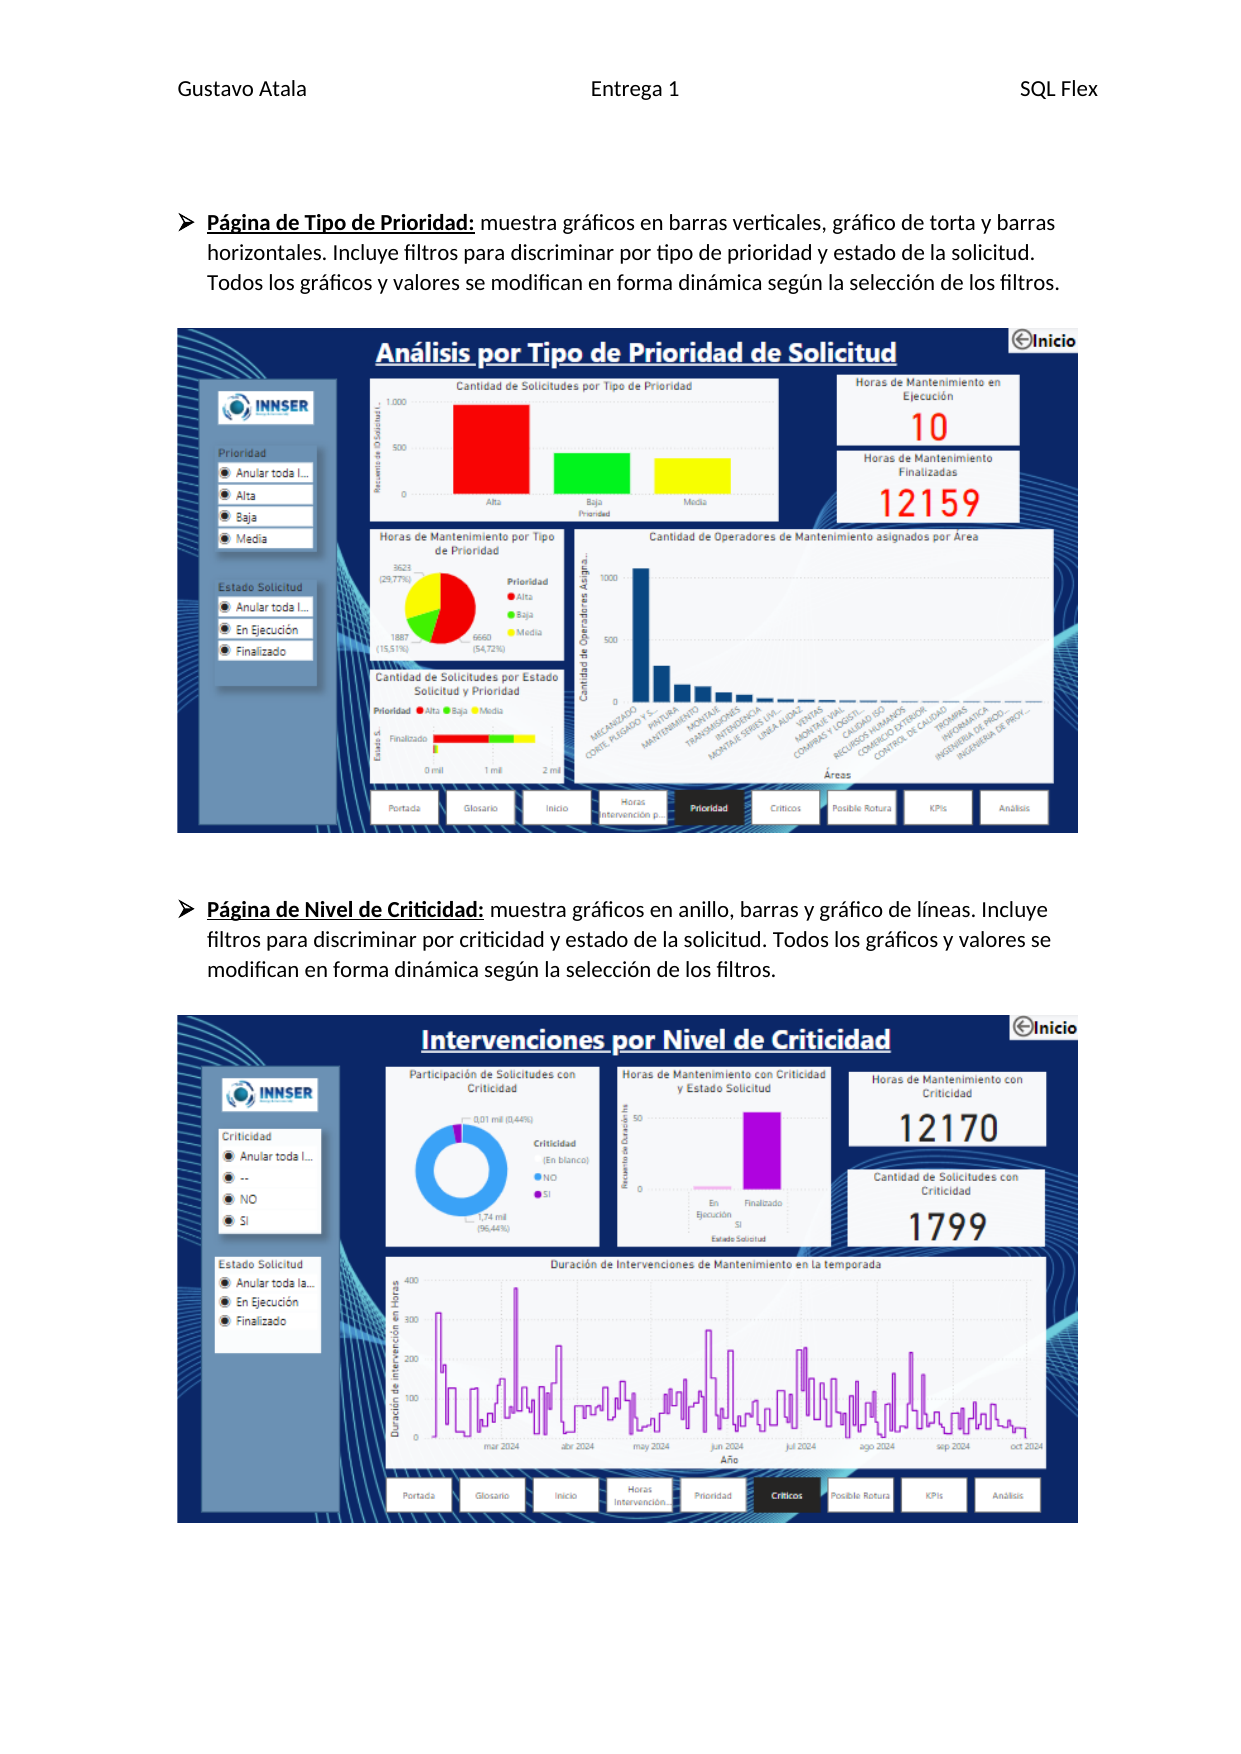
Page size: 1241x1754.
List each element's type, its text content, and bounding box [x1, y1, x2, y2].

list Página de Tipo de Prioridad: muestra gráficos en barras verticales, gráfico de torta y barras horizontales. Incluye filtros para discriminar por tipo de prioridad y estado de la solicitud. Todos los gráficos y valores se modifican en forma dinámica según la selección de los filtros. [177, 208, 1078, 296]
list Página de Nivel de Criticidad: muestra gráficos en anillo, barras y gráfico de líneas. Incluye filtros para discriminar por criticidad y estado de la solicitud. Todos los gráficos y valores se modifican en forma dinámica según la selección de los filtros. [177, 895, 1078, 983]
picture [177, 328, 1078, 833]
picture [177, 1015, 1078, 1523]
